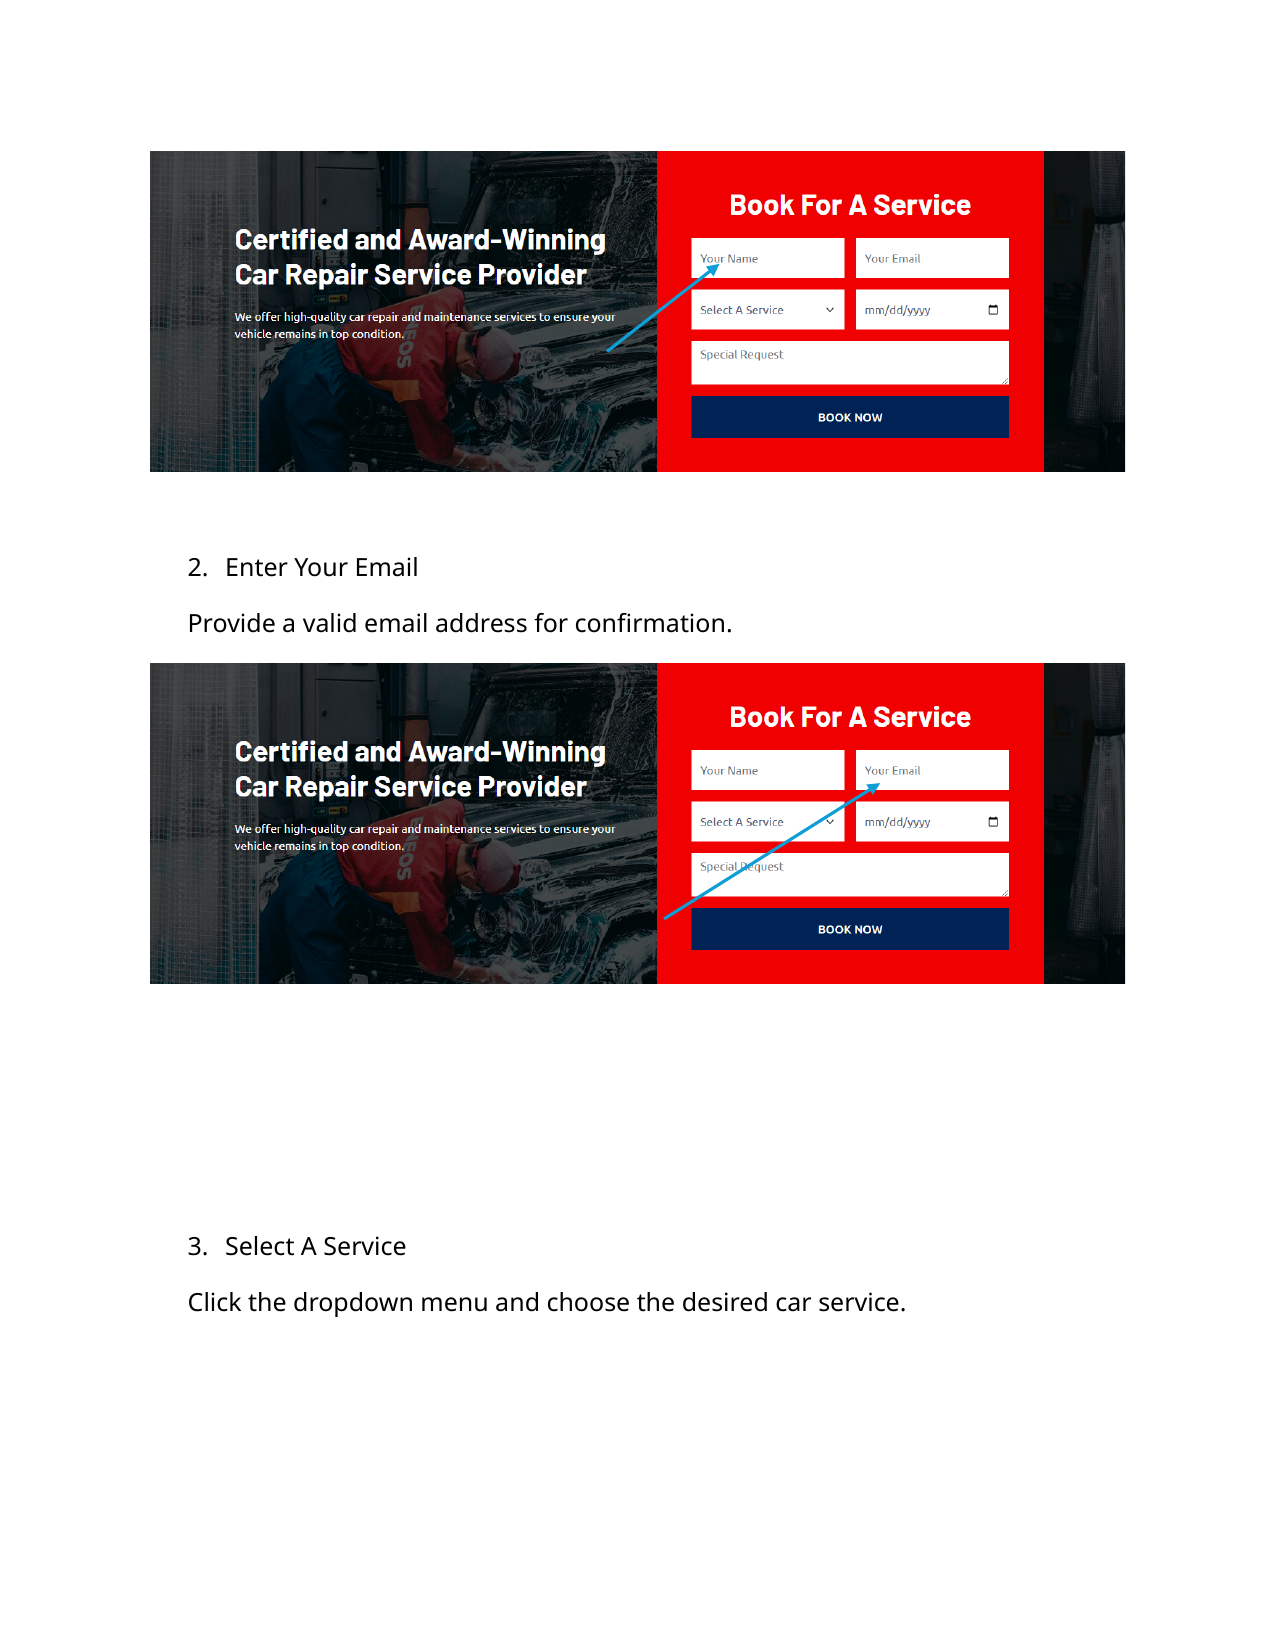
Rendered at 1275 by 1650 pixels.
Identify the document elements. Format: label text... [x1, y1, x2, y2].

list Enter Your Email [187, 550, 1125, 584]
list Select A Service [187, 1228, 1125, 1263]
picture [150, 661, 1125, 984]
picture [150, 150, 1125, 472]
text Click the dropdown menu and choose the desired car service. [187, 1284, 1125, 1318]
text Provide a valid email address for confirmation. [187, 606, 1125, 639]
